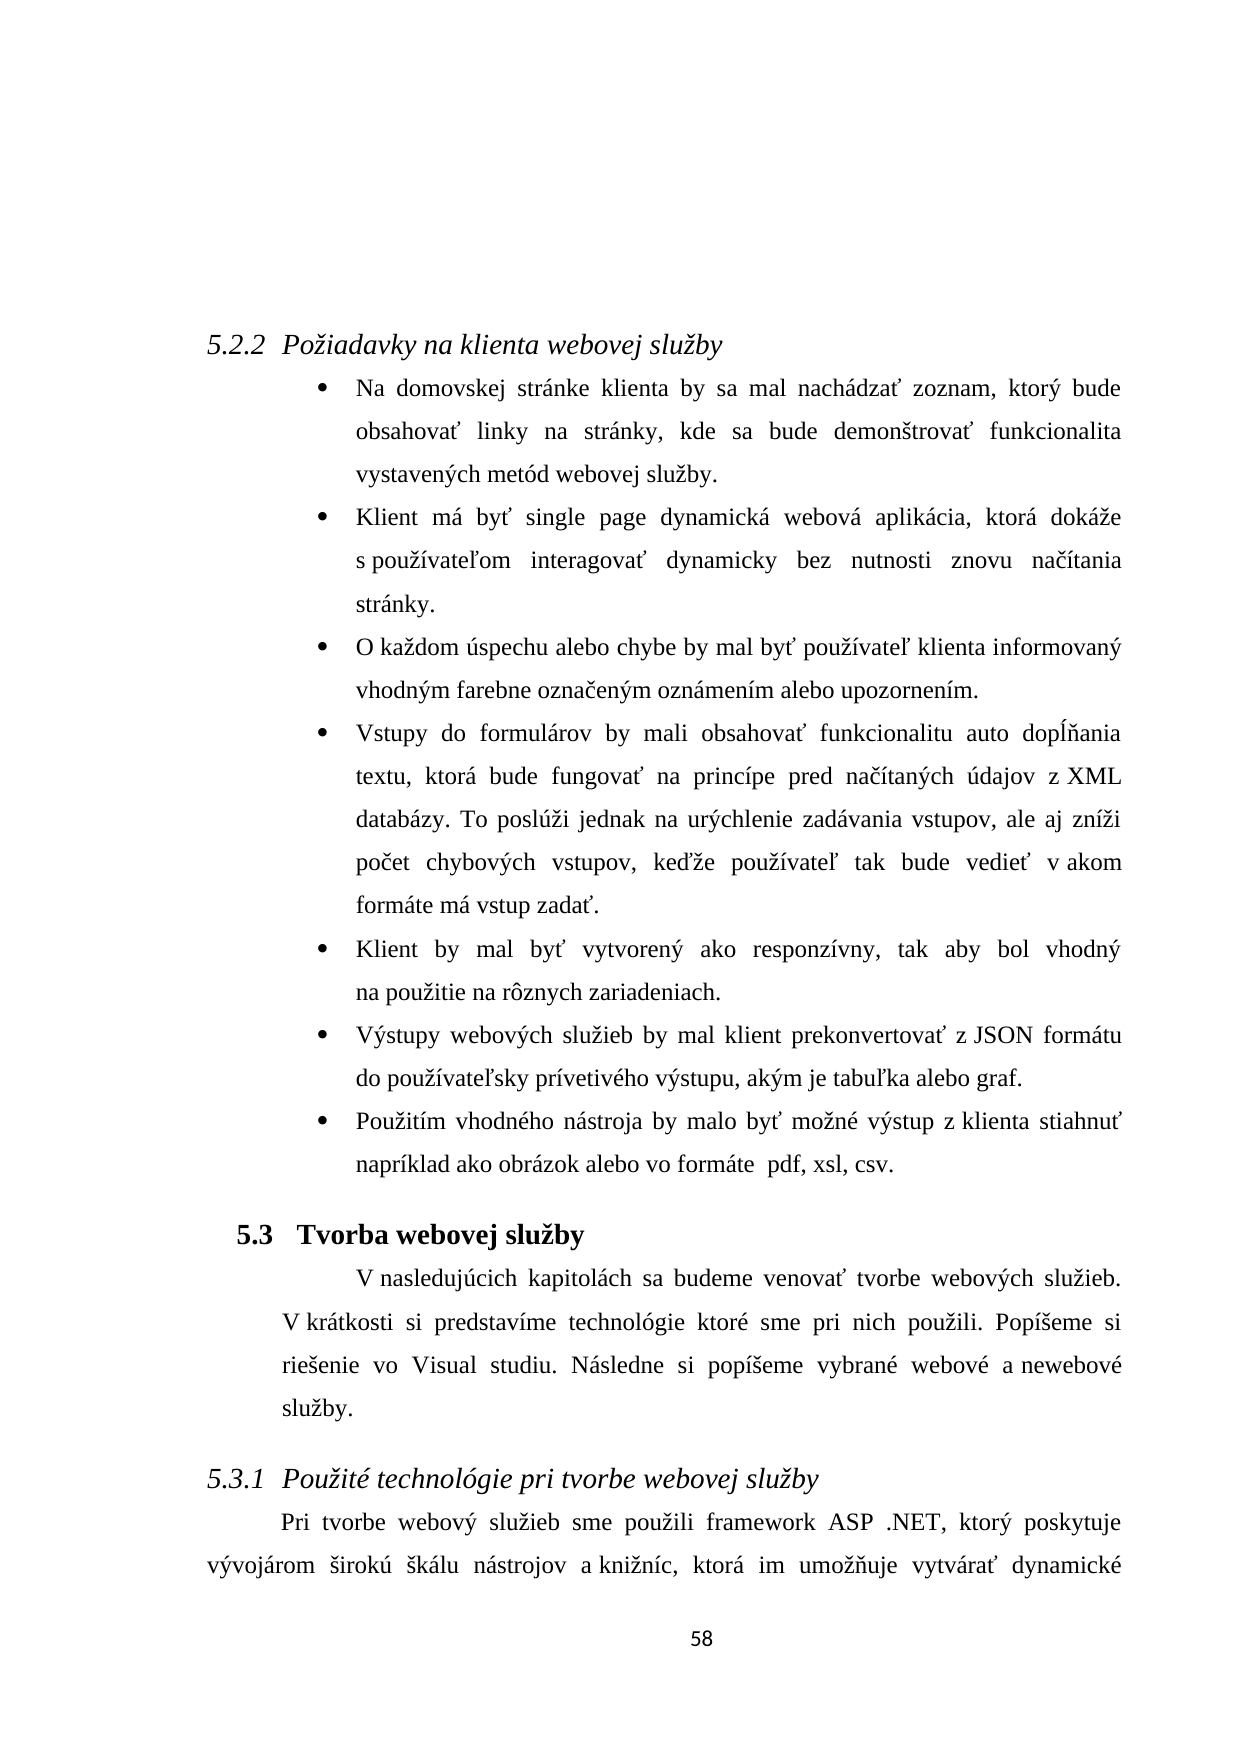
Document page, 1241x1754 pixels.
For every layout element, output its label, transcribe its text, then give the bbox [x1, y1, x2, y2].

list Na domovskej stránke klienta by sa mal nachádzať zoznam, ktorý bude obsahovať linky na stránky, kde sa bude demonštrovať funkcionalita vystavených metód webovej služby. [318, 373, 1122, 488]
list O každom úspechu alebo chybe by mal byť používateľ klienta informovaný vhodným farebne označeným oznámením alebo upozornením. [318, 632, 1122, 704]
subtitle Použité technológie pri tvorbe webovej služby [207, 1461, 1122, 1494]
subtitle Tvorba webovej služby [236, 1217, 1122, 1251]
list Výstupy webových služieb by mal klient prekonvertovať z JSON formátu do používateľsky prívetivého výstupu, akým je tabuľka alebo graf. [318, 1020, 1122, 1092]
list Vstupy do formulárov by mali obsahovať funkcionalitu auto dopĺňania textu, ktorá bude fungovať na princípe pred načítaných údajov z XML databázy. To poslúži jednak na urýchlenie zadávania vstupov, ale aj zníži počet chybových vstupov, keďže používateľ tak bude vedieť v akom formáte má vstup zadať. [318, 718, 1122, 919]
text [207, 1507, 1122, 1579]
subtitle Požiadavky na klienta webovej služby [207, 327, 1122, 361]
list Klient má byť single page dynamická webová aplikácia, ktorá dokáže s používateľom interagovať dynamicky bez nutnosti znovu načítania stránky. [318, 502, 1122, 617]
list Použitím vhodného nástroja by malo byť možné výstup z klienta stiahnuť napríklad ako obrázok alebo vo formáte pdf, xsl, csv. [318, 1106, 1122, 1178]
list Klient by mal byť vytvorený ako responzívny, tak aby bol vhodný na použitie na rôznych zariadeniach. [318, 934, 1122, 1006]
list V nasledujúcich kapitolách sa budeme venovať tvorbe webových služieb. V krátkosti si predstavíme technológie ktoré sme pri nich použili. Popíšeme si riešenie vo Visual studiu. Následne si popíšeme vybrané webové a newebové služby. [282, 1263, 1122, 1422]
